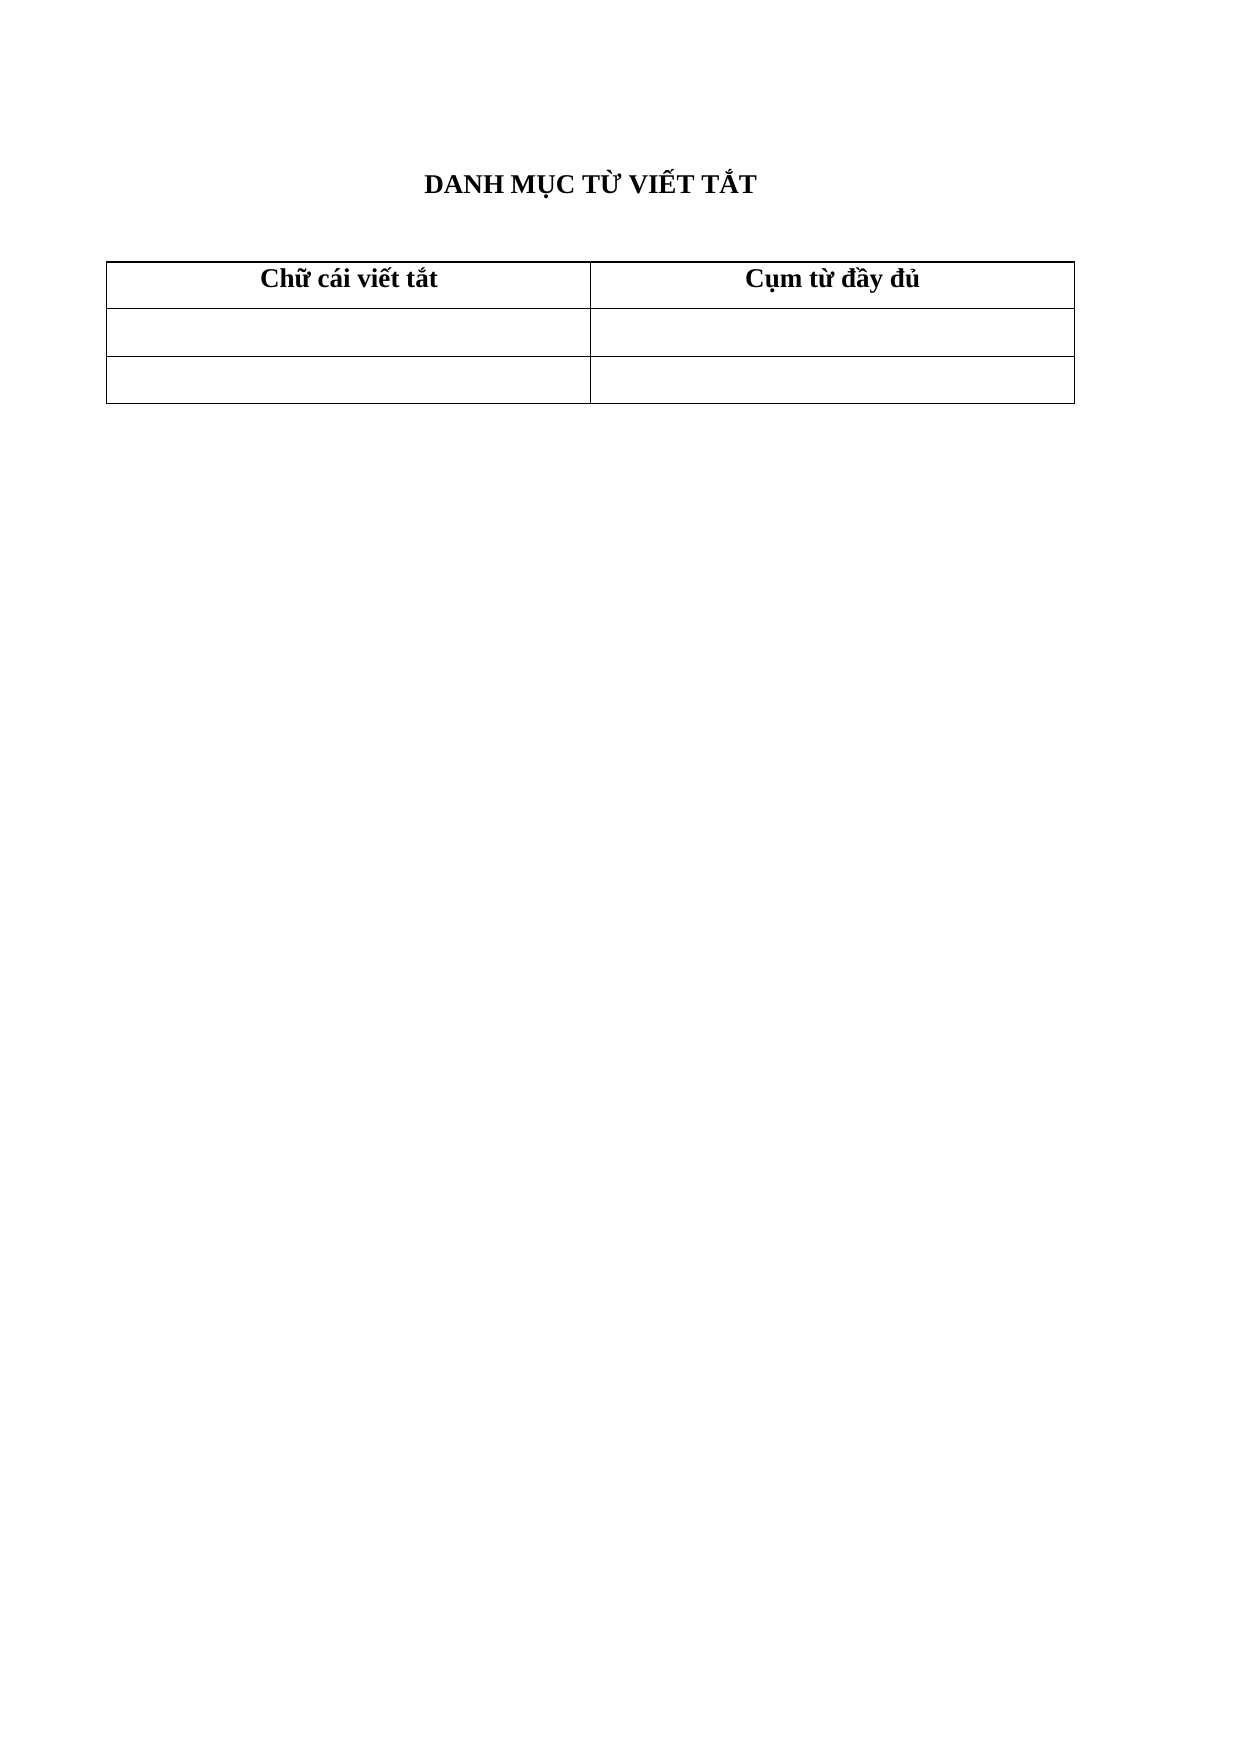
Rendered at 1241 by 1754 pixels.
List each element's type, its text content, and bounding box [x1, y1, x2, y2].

table_header Cụm từ đầy đủ [591, 263, 1074, 308]
table_header Chữ cái viết tắt [107, 263, 590, 308]
table_cell [107, 309, 590, 356]
subtitle DANH MỤC TỪ VIẾT TẮT [118, 168, 1063, 199]
table_cell [591, 357, 1074, 403]
table_cell [107, 357, 590, 403]
table_cell [591, 309, 1074, 356]
